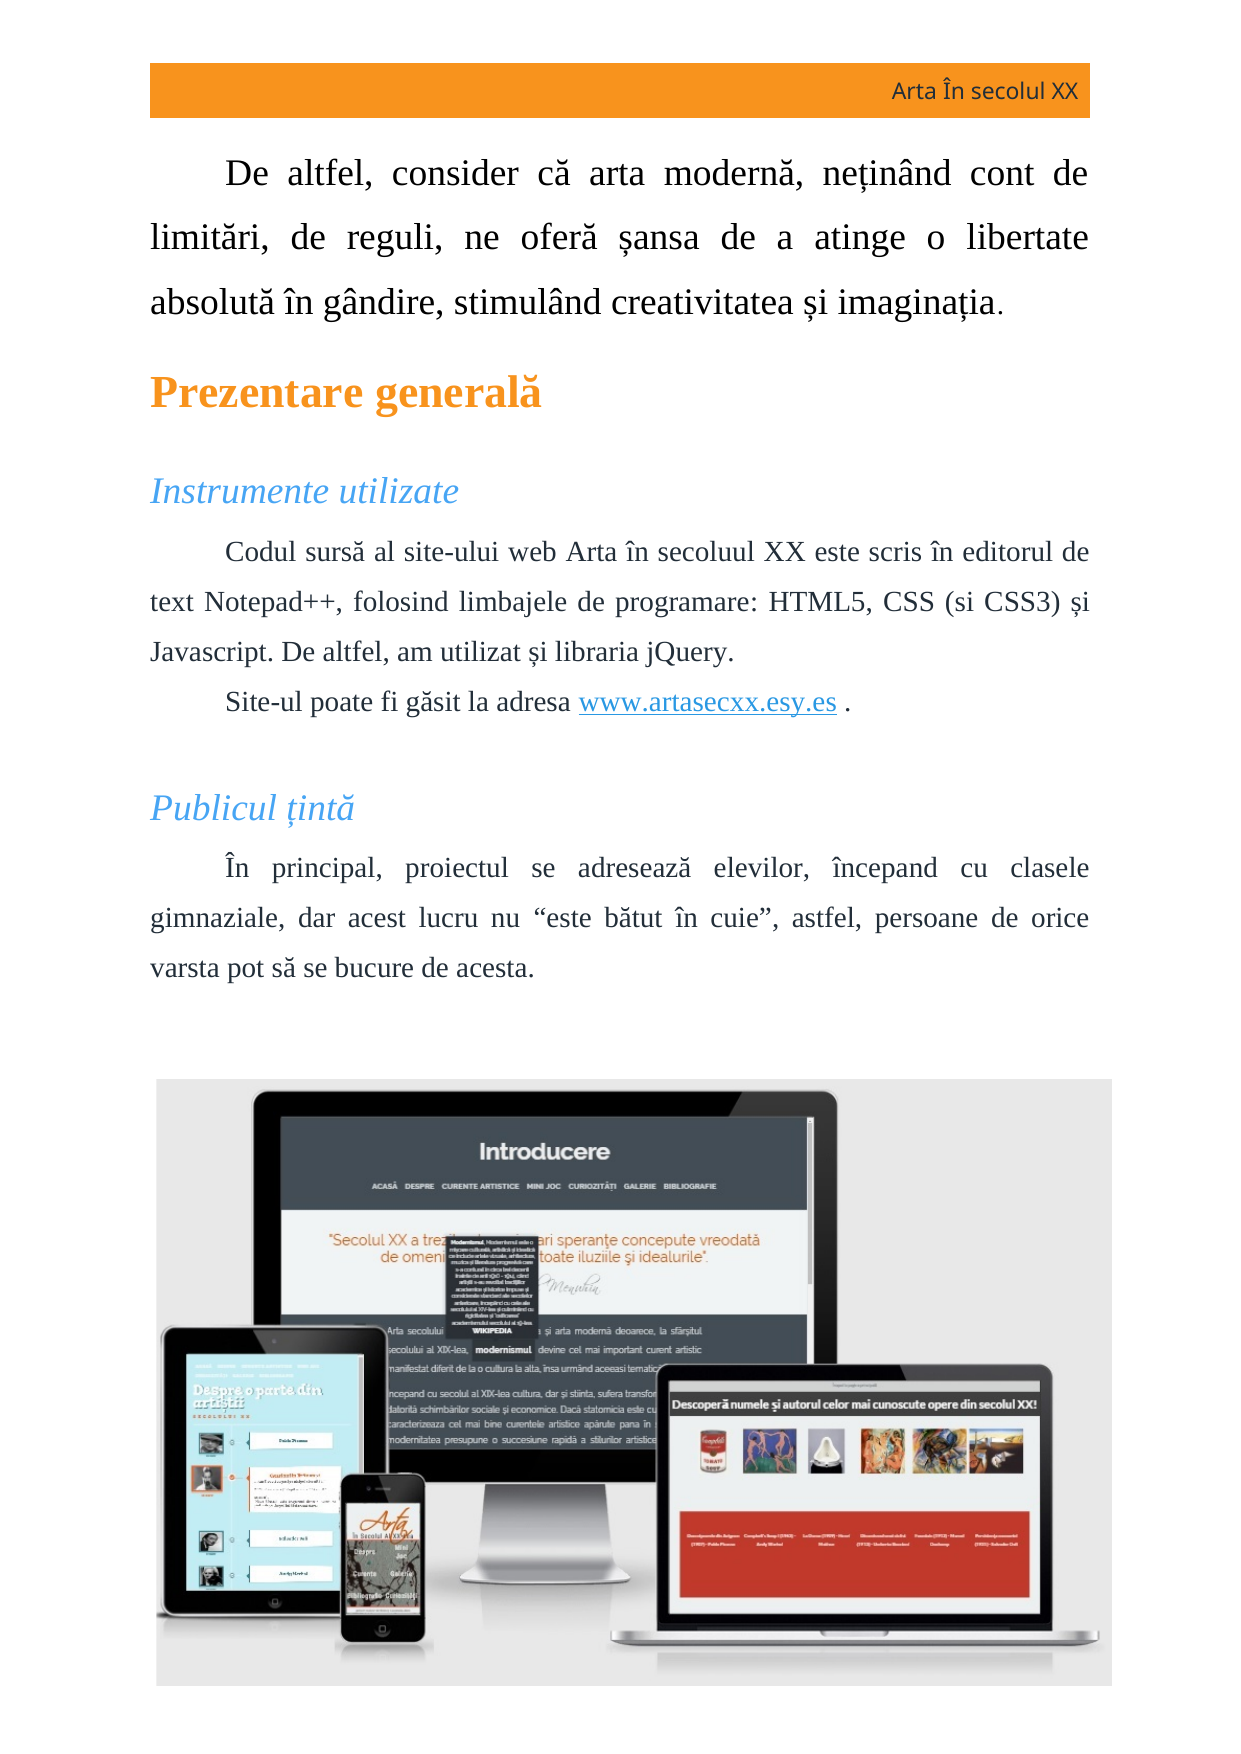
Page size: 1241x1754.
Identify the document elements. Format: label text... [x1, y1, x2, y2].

text Instrumente utilizate [150, 469, 1090, 512]
text În principal, proiectul se adresează elevilor, începand cu clasele gimnaziale, dar acest lucru nu “este bătut în cuie”, astfel, persoane de orice varsta pot să se bucure de acesta. [150, 850, 1090, 984]
text De altfel, consider că arta modernă, neținând cont de limitări, de reguli, ne oferă șansa de a atinge o libertate absolută în gândire, stimulând creativitatea și imaginația. [150, 150, 1090, 322]
text Codul sursă al site-ului web Arta în secoluul XX este scris în editorul de text Notepad++, folosind limbajele de programare: HTML5, CSS (si CSS3) și Javascript. De altfel, am utilizat și libraria jQuery. [150, 534, 1090, 668]
title Prezentare generală [150, 365, 1090, 418]
text Publicul țintă [150, 785, 1090, 828]
picture [156, 1079, 1112, 1686]
text Site-ul poate fi găsit la adresa www.artasecxx.esy.es . [150, 684, 1090, 718]
